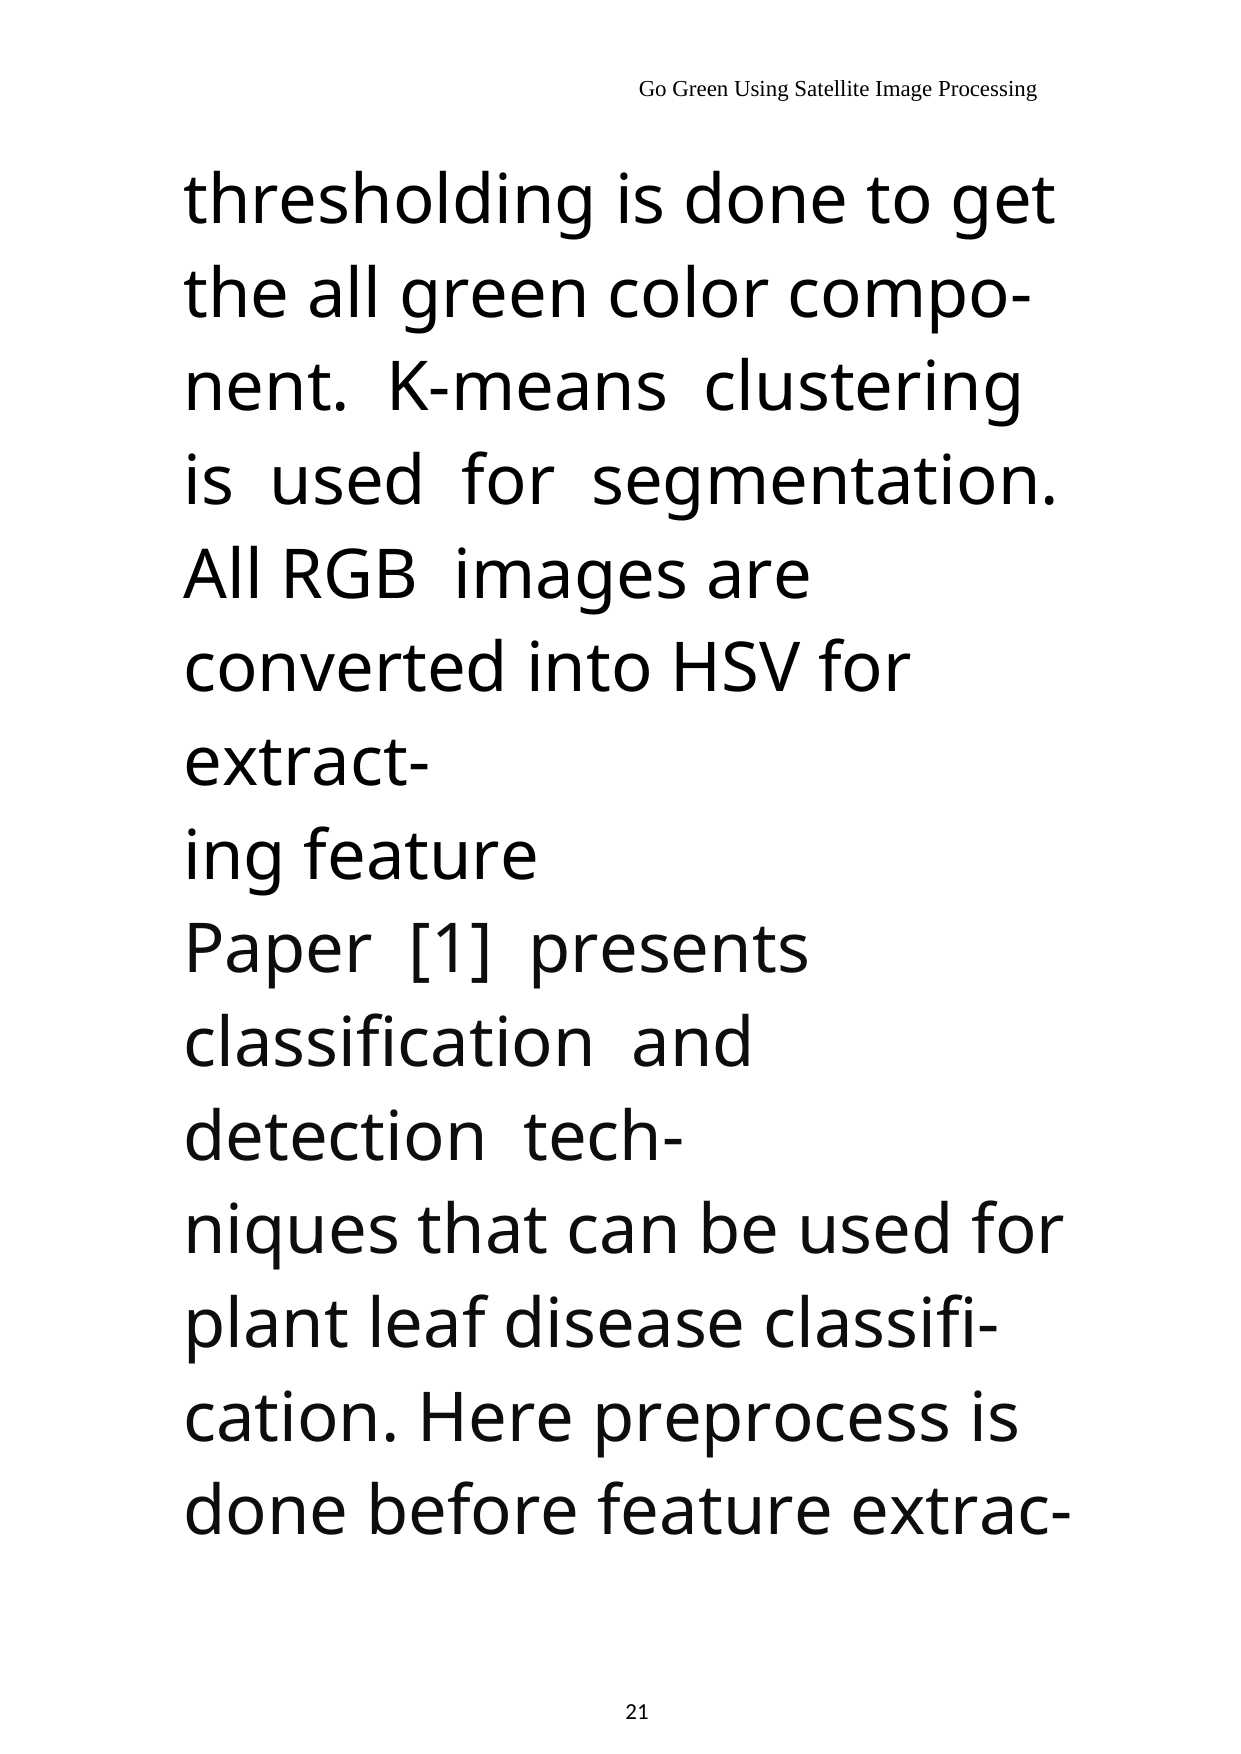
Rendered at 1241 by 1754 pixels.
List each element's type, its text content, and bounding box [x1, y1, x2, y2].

text thresholding is done to get the all green color compo- [183, 150, 1090, 337]
text ing feature [183, 806, 1090, 899]
text All RGB images are converted into HSV for extract- [183, 524, 1090, 806]
text cation. Here preprocess is done before feature extrac- [183, 1367, 1090, 1555]
text Paper [1] presents classification and detection tech- [183, 899, 1090, 1180]
text niques that can be used for plant leaf disease classifi- [183, 1180, 1090, 1367]
text nent. K-means clustering is used for segmentation. [183, 337, 1090, 524]
